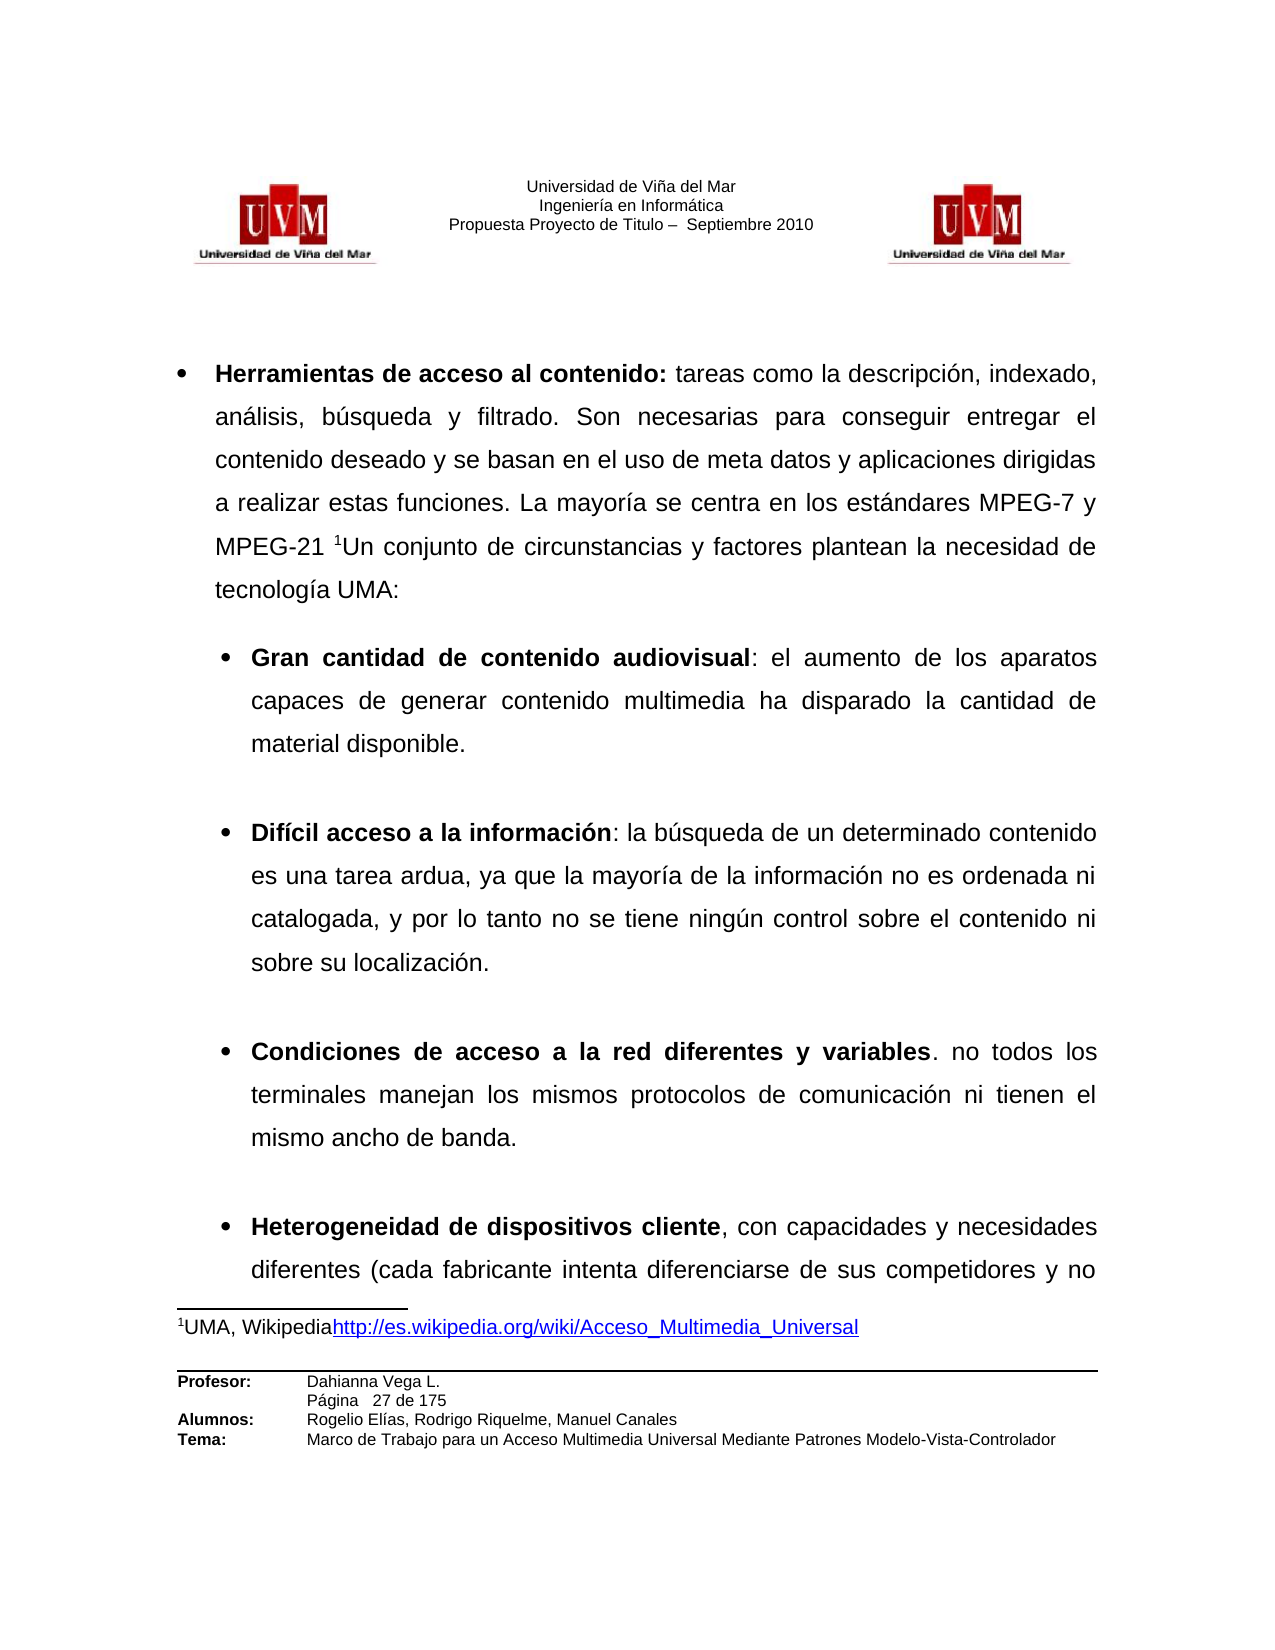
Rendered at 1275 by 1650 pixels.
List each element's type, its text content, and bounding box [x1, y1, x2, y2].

list Gran cantidad de contenido audiovisual: el aumento de los aparatos capaces de generar contenido multimedia ha disparado la cantidad de material disponible. [221, 643, 1098, 758]
list Herramientas de acceso al contenido: tareas como la descripción, indexado, análisis, búsqueda y filtrado. Son necesarias para conseguir entregar el contenido deseado y se basan en el uso de meta datos y aplicaciones dirigidas a realizar estas funciones. La mayoría se centra en los estándares MPEG-7 y MPEG-21 Un conjunto de circunstancias y factores plantean la necesidad de tecnología UMA: [177, 359, 1098, 603]
list Difícil acceso a la información: la búsqueda de un determinado contenido es una tarea ardua, ya que la mayoría de la información no es ordenada ni catalogada, y por lo tanto no se tiene ningún control sobre el contenido ni sobre su localización. [221, 818, 1098, 976]
list Condiciones de acceso a la red diferentes y variables. no todos los terminales manejan los mismos protocolos de comunicación ni tienen el mismo ancho de banda. [221, 1036, 1098, 1152]
picture [177, 176, 390, 267]
picture [871, 176, 1084, 267]
